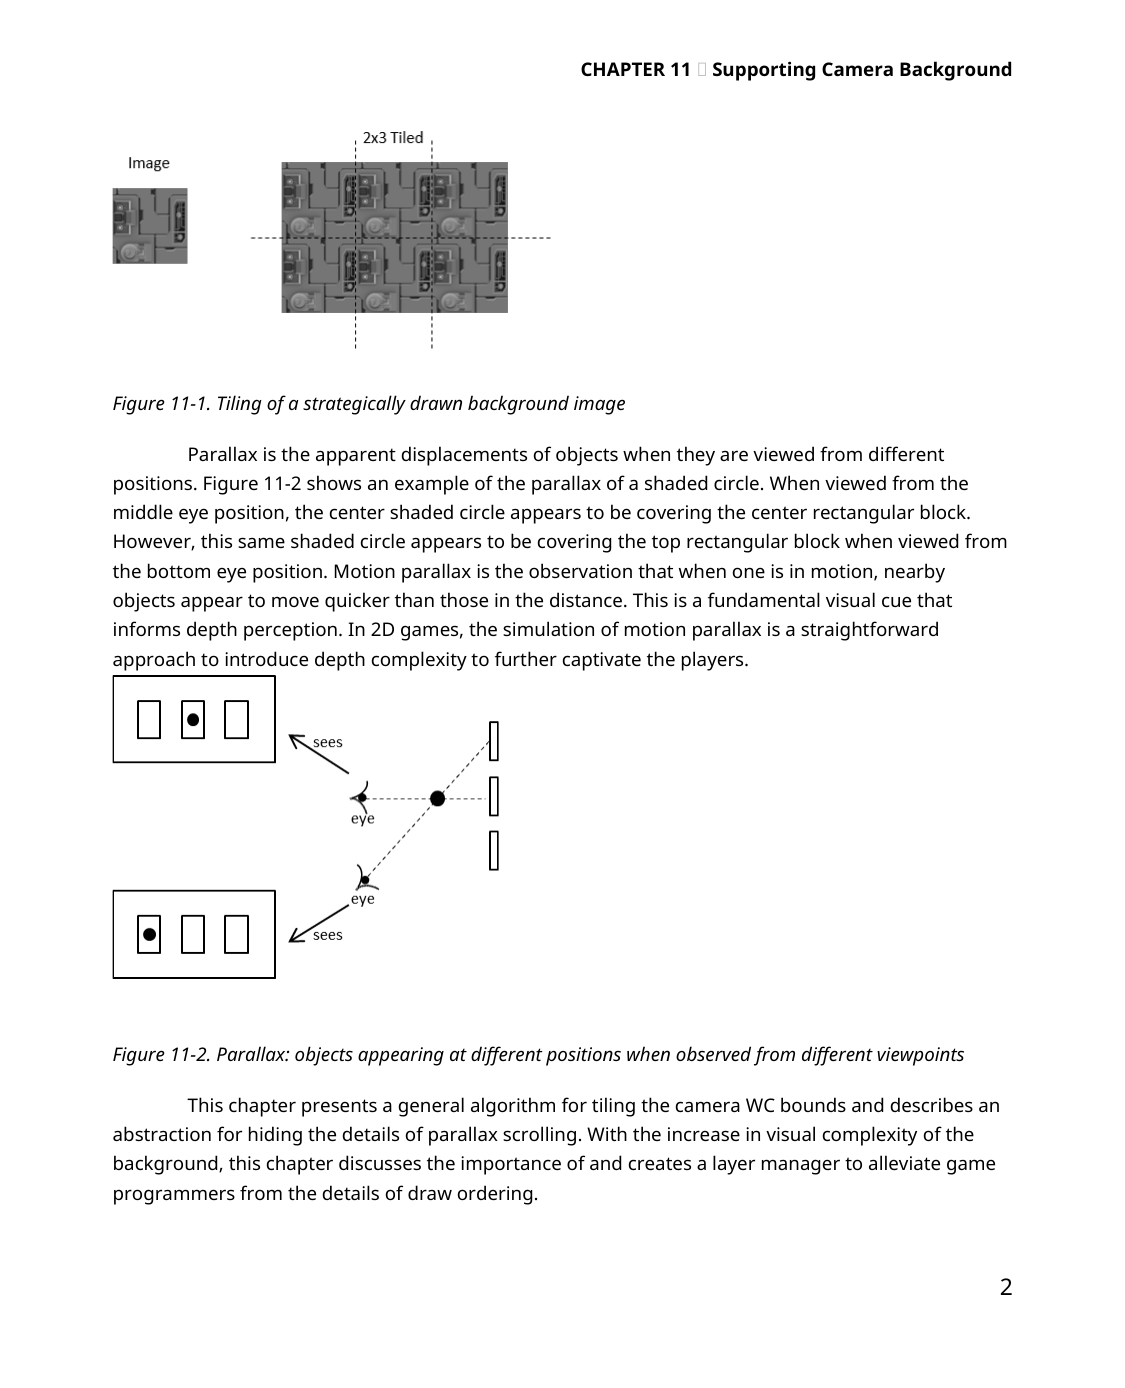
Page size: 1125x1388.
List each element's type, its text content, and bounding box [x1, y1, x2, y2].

picture [112, 675, 499, 979]
text Parallax is the apparent displacements of objects when they are viewed from different positions. Figure 11-2 shows an example of the parallax of a shaded circle. When viewed from the middle eye position, the center shaded circle appears to be covering the center rectangular block. However, this same shaded circle appears to be covering the top rectangular block when viewed from the bottom eye position. Motion parallax is the observation that when one is in motion, nearby objects appear to move quicker than those in the distance. This is a fundamental visual cue that informs depth perception. In 2D games, the simulation of motion parallax is a straightforward approach to introduce depth complexity to further captivate the players. [112, 441, 1012, 671]
text Figure 11-2. Parallax: objects appearing at different positions when observed from different viewpoints [112, 1041, 1012, 1067]
text This chapter presents a general algorithm for tiling the camera WC bounds and describes an abstraction for hiding the details of parallax scrolling. With the increase in visual complexity of the background, this chapter discusses the importance of and creates a layer manager to alleviate game programmers from the details of draw ordering. [112, 1092, 1012, 1205]
text Figure 11-1. Tiling of a strategically drawn background image [112, 390, 1012, 416]
